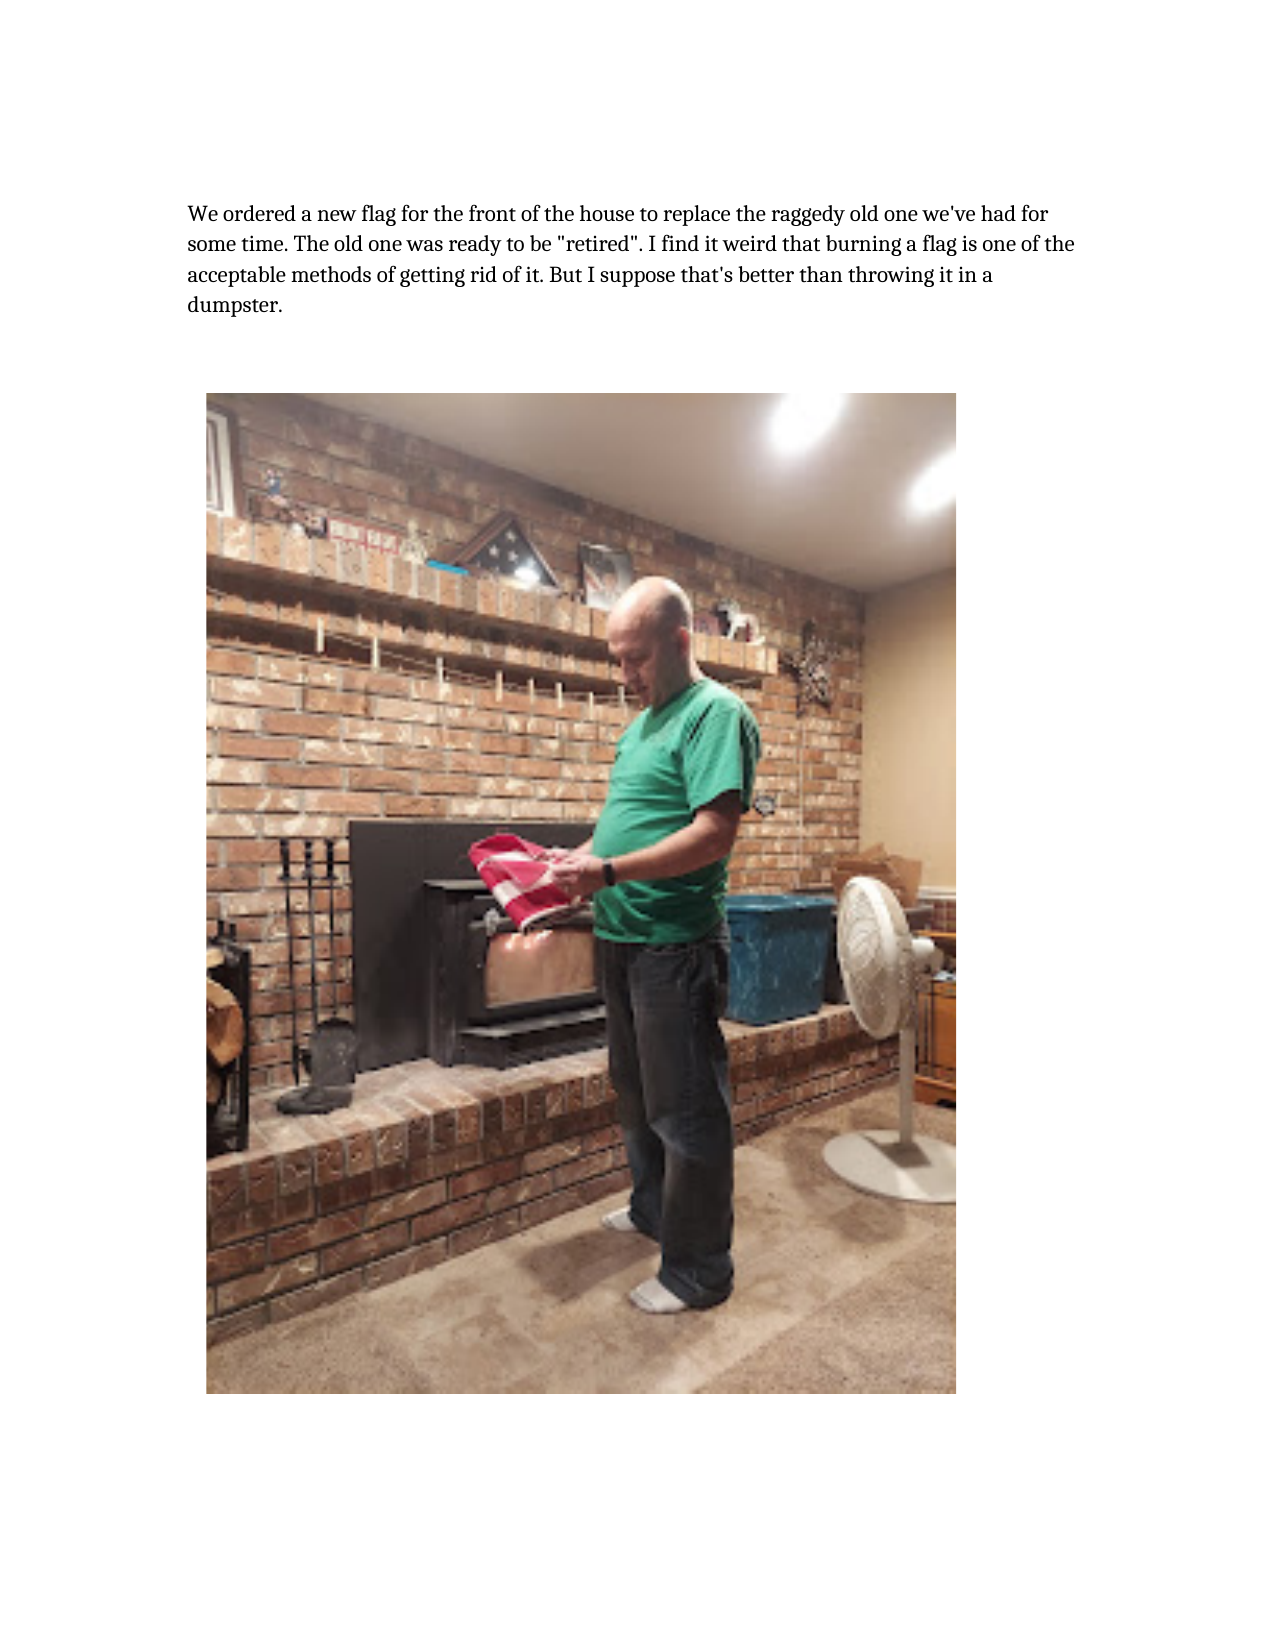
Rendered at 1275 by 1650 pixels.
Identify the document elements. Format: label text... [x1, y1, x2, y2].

picture [206, 393, 957, 1394]
text We ordered a new flag for the front of the house to replace the raggedy old one we've had for some time. The old one was ready to be "retired". I find it weird that burning a flag is one of the acceptable methods of getting rid of it. But I suppose that's better than throwing it in a dumpster. [187, 201, 1087, 318]
